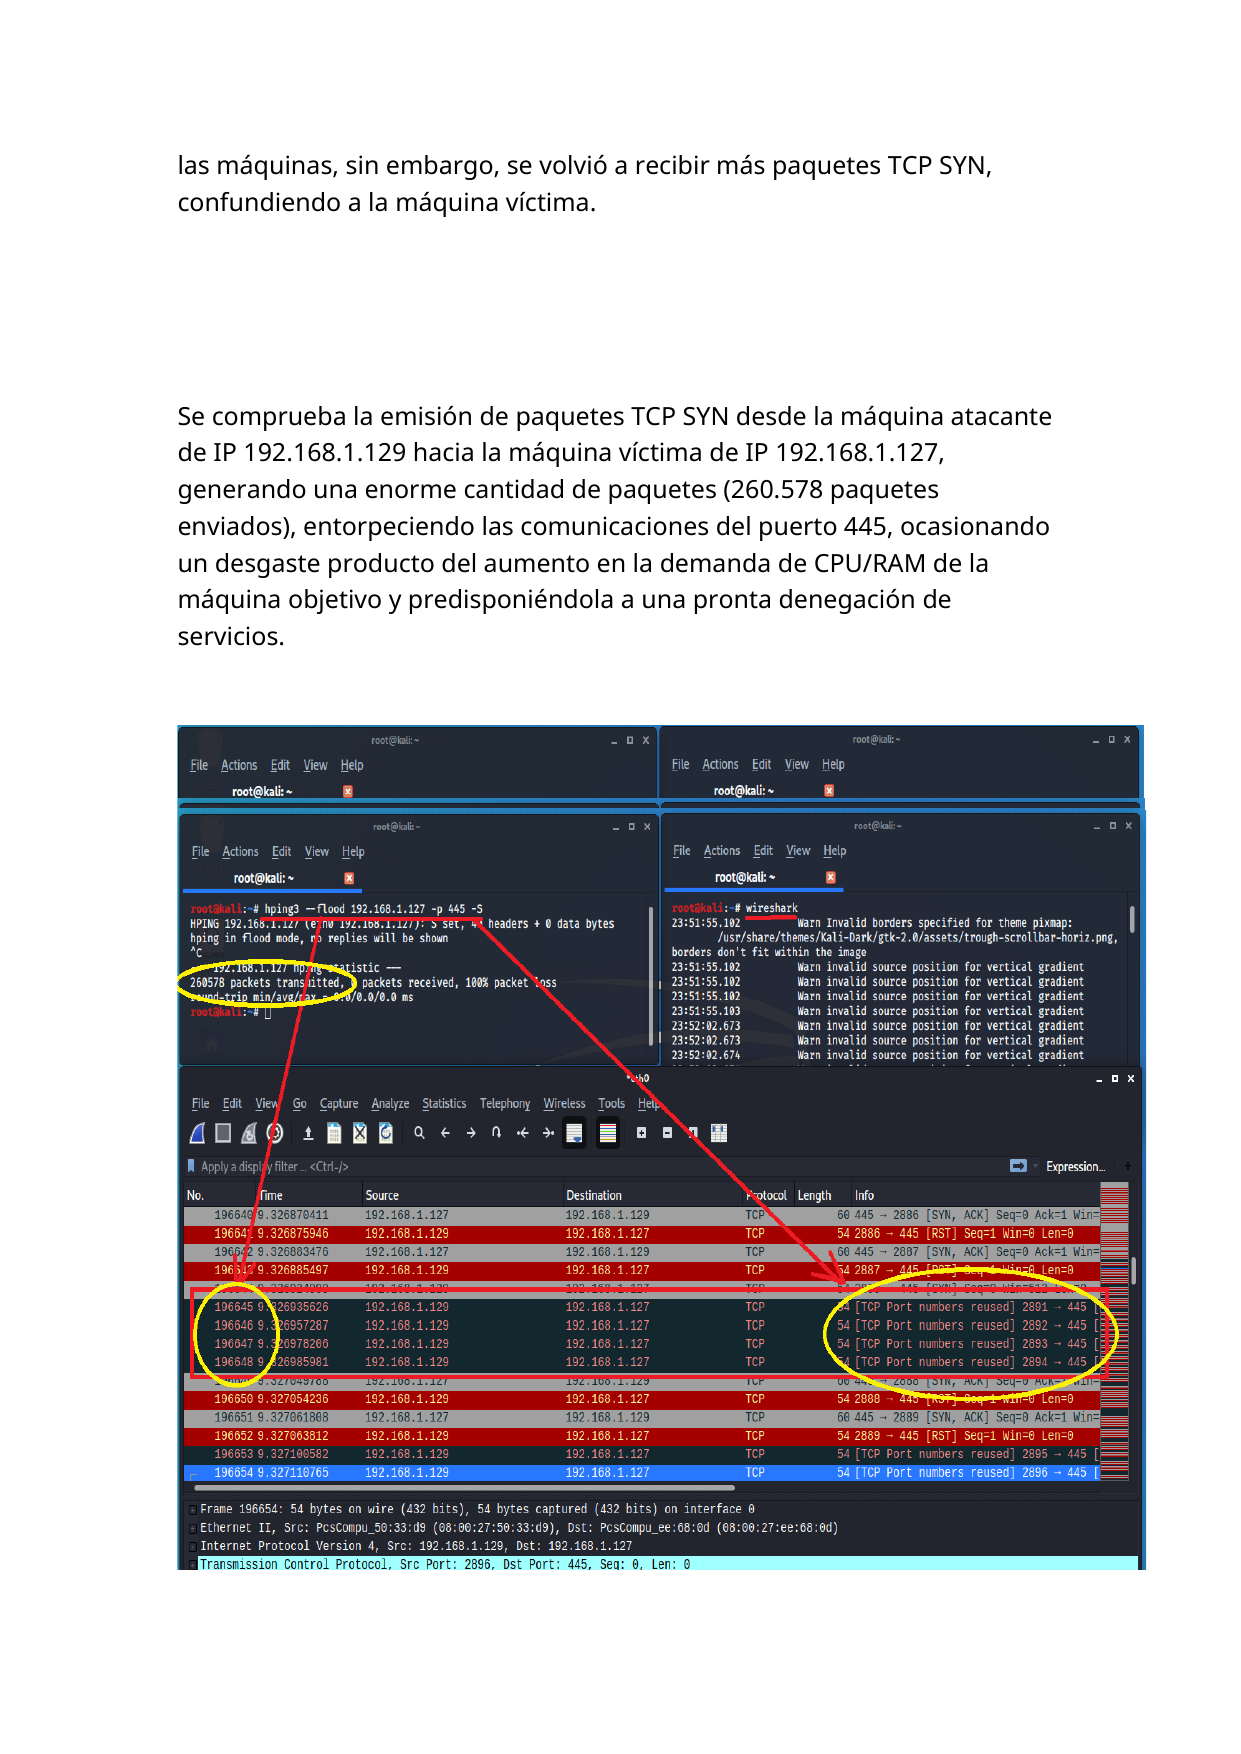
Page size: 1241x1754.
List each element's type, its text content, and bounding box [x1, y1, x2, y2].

text Se comprueba la emisión de paquetes TCP SYN desde la máquina atacante de IP 192.168.1.129 hacia la máquina víctima de IP 192.168.1.127, generando una enorme cantidad de paquetes (260.578 paquetes enviados), entorpeciendo las comunicaciones del puerto 445, ocasionando un desgaste producto del aumento en la demanda de CPU/RAM de la máquina objetivo y predisponiéndola a una pronta denegación de servicios. [177, 398, 1063, 653]
picture [177, 725, 1147, 1570]
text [177, 148, 1063, 218]
